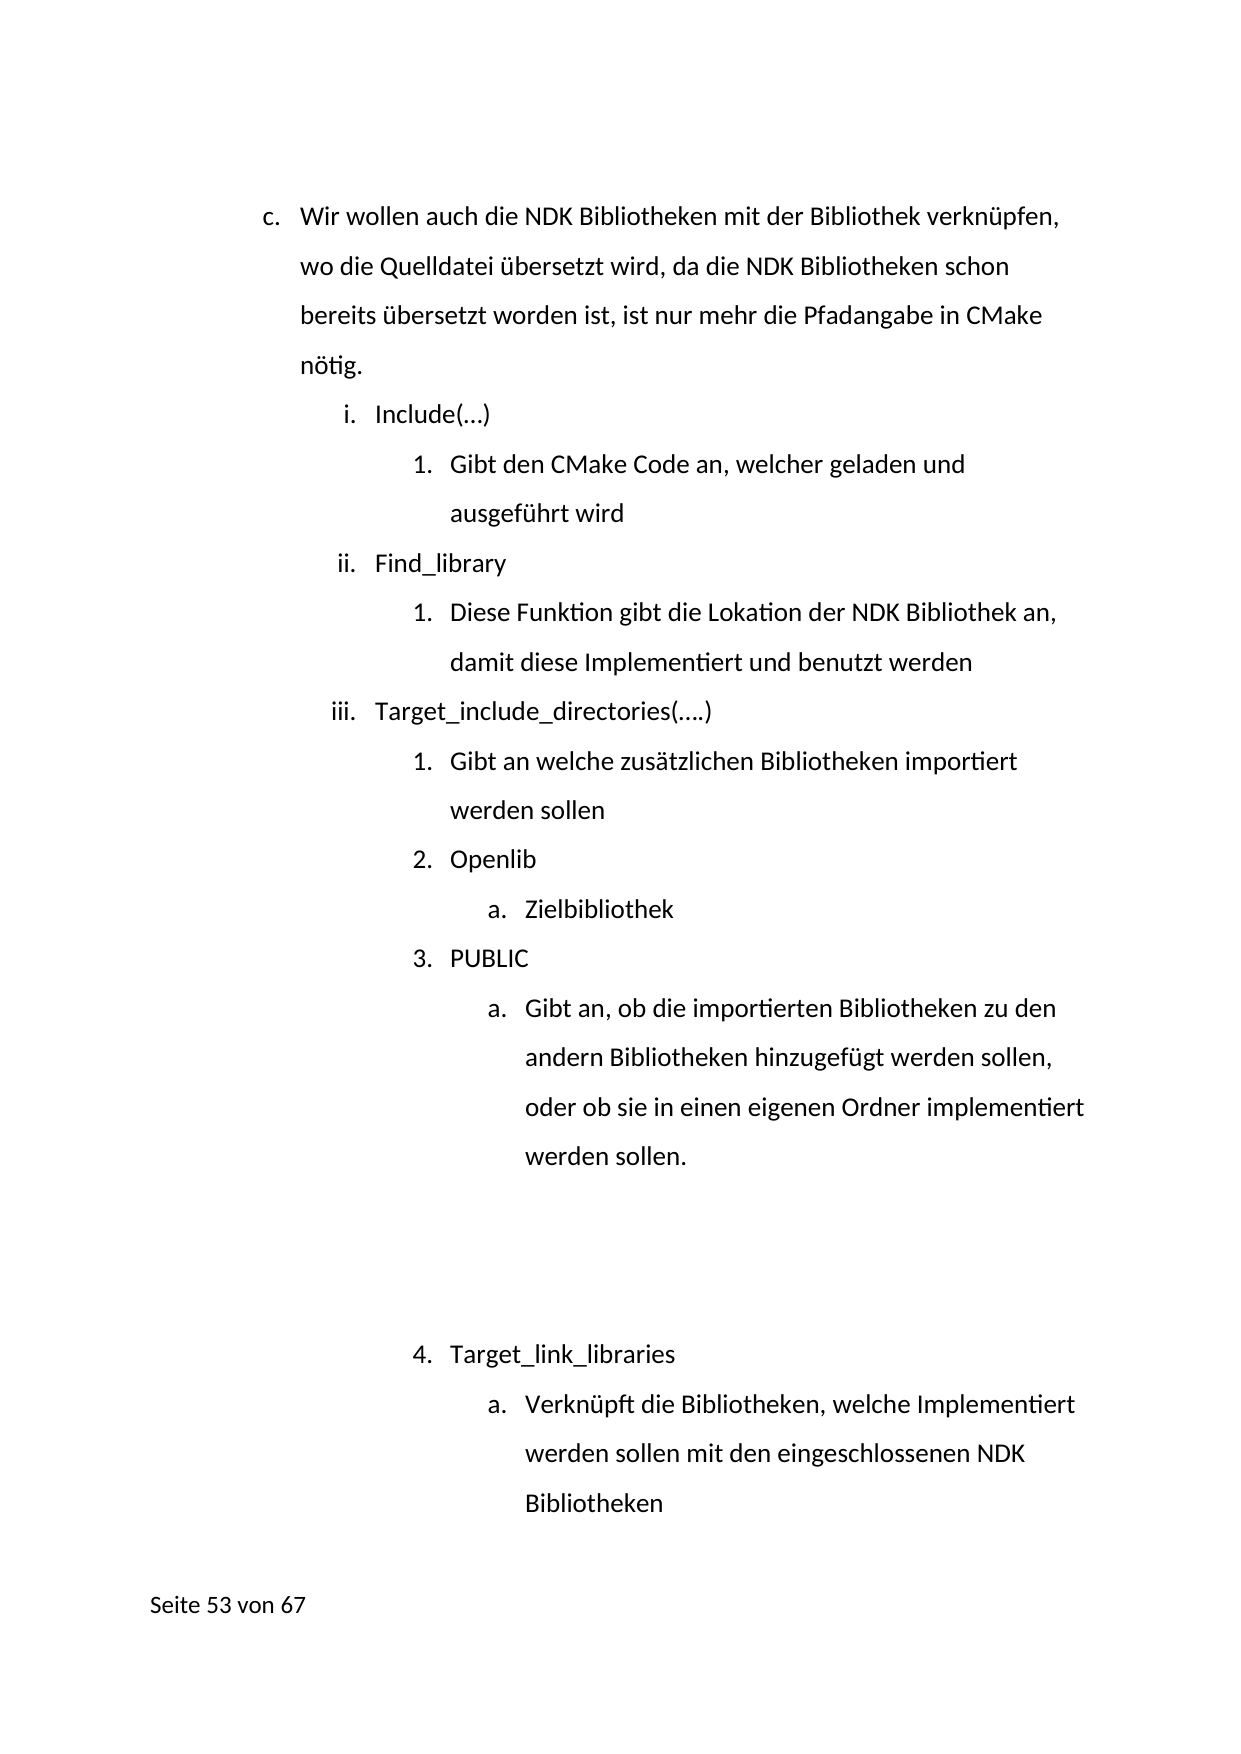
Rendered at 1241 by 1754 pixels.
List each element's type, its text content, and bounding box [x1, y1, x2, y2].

list Wir wollen auch die NDK Bibliotheken mit der Bibliothek verknüpfen, wo die Quelldatei übersetzt wird, da die NDK Bibliotheken schon bereits übersetzt worden ist, ist nur mehr die Pfadangabe in CMake nötig. [262, 199, 1090, 381]
list Openlib [412, 843, 1090, 876]
list Target_link_libraries [412, 1337, 1090, 1371]
list PUBLIC [412, 942, 1090, 975]
list Target_include_directories(….) [356, 694, 1090, 727]
list Gibt an welche zusätzlichen Bibliotheken importiert werden sollen [412, 744, 1090, 826]
list Gibt den CMake Code an, welcher geladen und ausgeführt wird [412, 447, 1090, 529]
list Diese Funktion gibt die Lokation der NDK Bibliothek an, damit diese Implementiert und benutzt werden [412, 595, 1090, 678]
list Zielbibliothek [487, 892, 1090, 925]
list Gibt an, ob die importierten Bibliotheken zu den andern Bibliotheken hinzugefügt werden sollen, oder ob sie in einen eigenen Ordner implementiert werden sollen. [487, 991, 1090, 1173]
list Include(…) [356, 397, 1090, 430]
list Find_library [356, 546, 1090, 579]
list Verknüpft die Bibliotheken, welche Implementiert werden sollen mit den eingeschlossenen NDK Bibliotheken [487, 1387, 1090, 1519]
